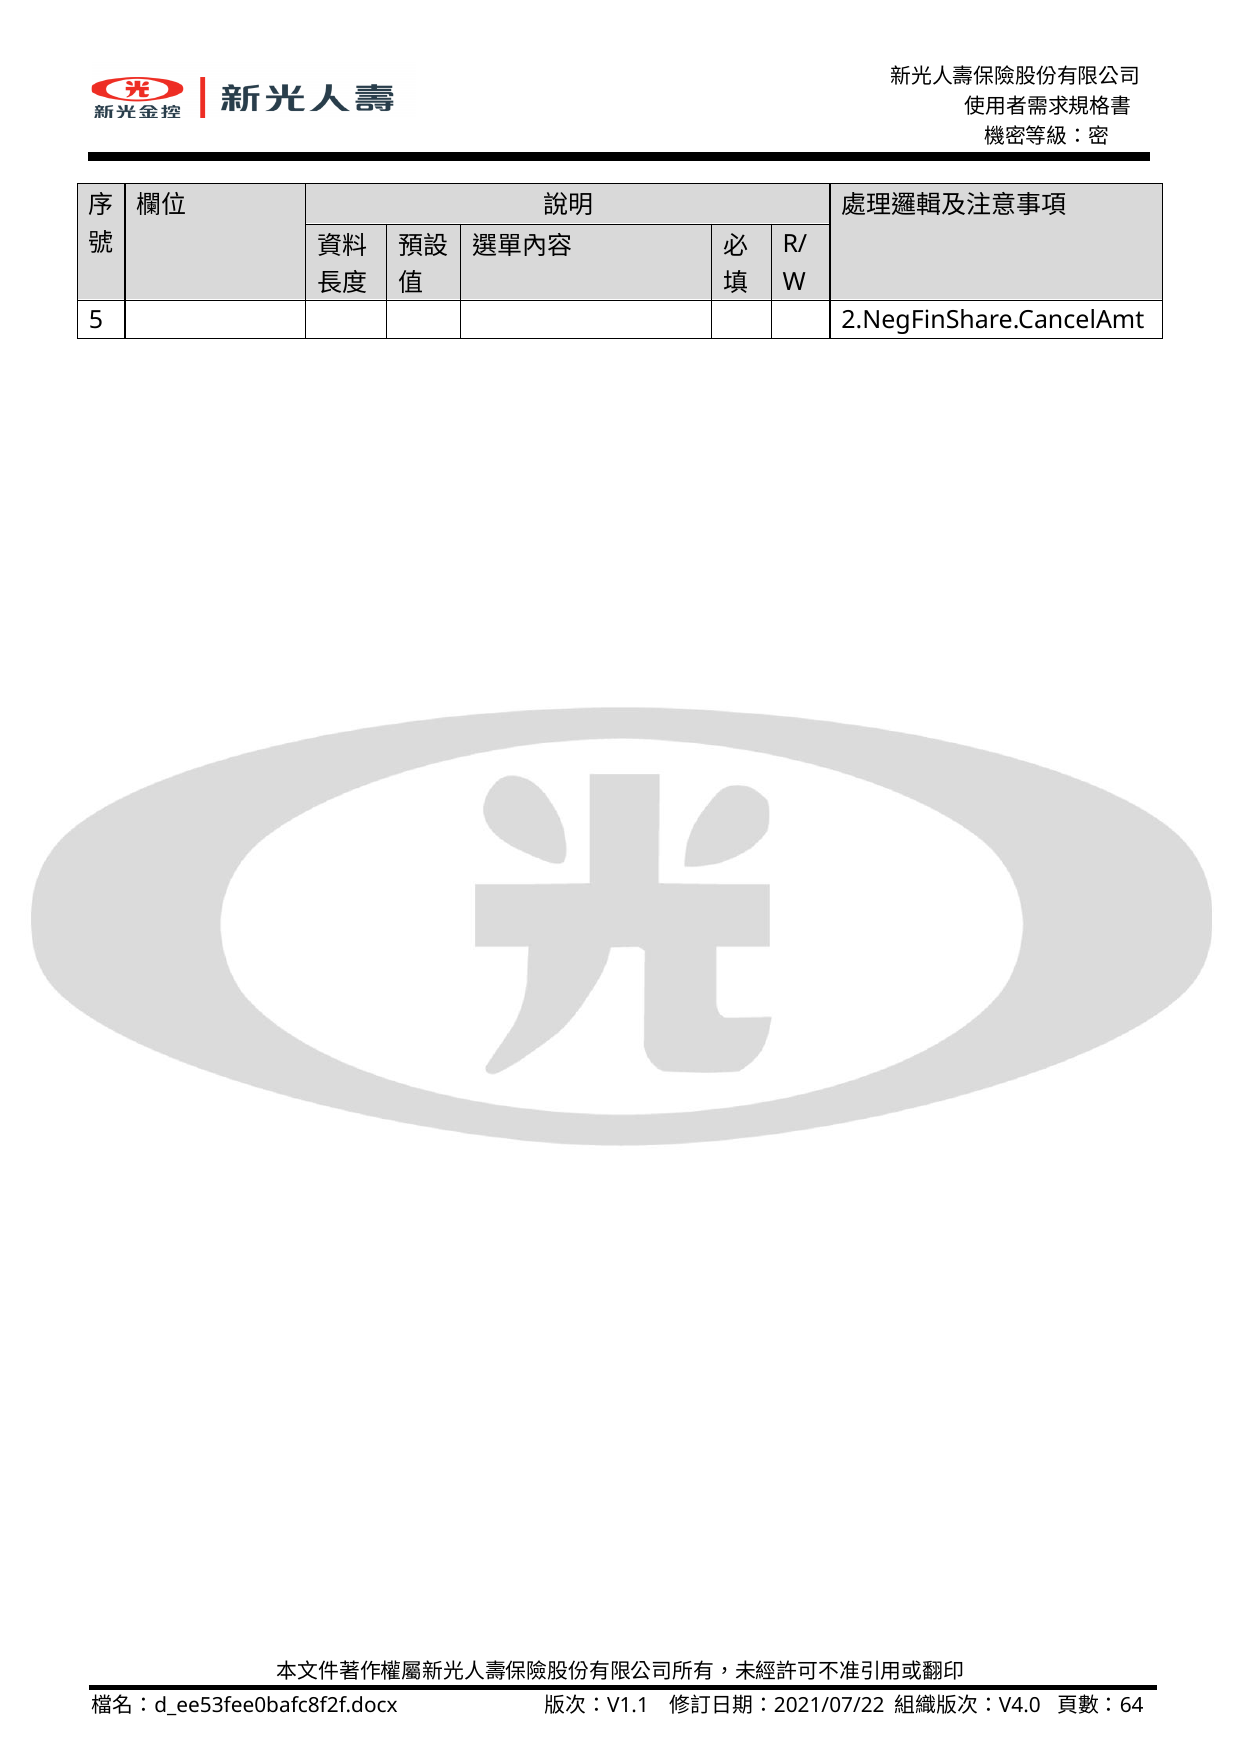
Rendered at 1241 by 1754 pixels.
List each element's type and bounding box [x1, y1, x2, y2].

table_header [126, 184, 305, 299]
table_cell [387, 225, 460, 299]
picture [25, 699, 1215, 1152]
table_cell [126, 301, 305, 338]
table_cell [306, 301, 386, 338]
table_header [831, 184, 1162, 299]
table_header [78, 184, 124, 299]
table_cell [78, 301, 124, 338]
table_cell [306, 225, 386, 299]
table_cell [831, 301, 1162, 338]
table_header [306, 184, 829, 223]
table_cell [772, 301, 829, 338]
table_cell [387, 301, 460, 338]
picture [91, 61, 417, 118]
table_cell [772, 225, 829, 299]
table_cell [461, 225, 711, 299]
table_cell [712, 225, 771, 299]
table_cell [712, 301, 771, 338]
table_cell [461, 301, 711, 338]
